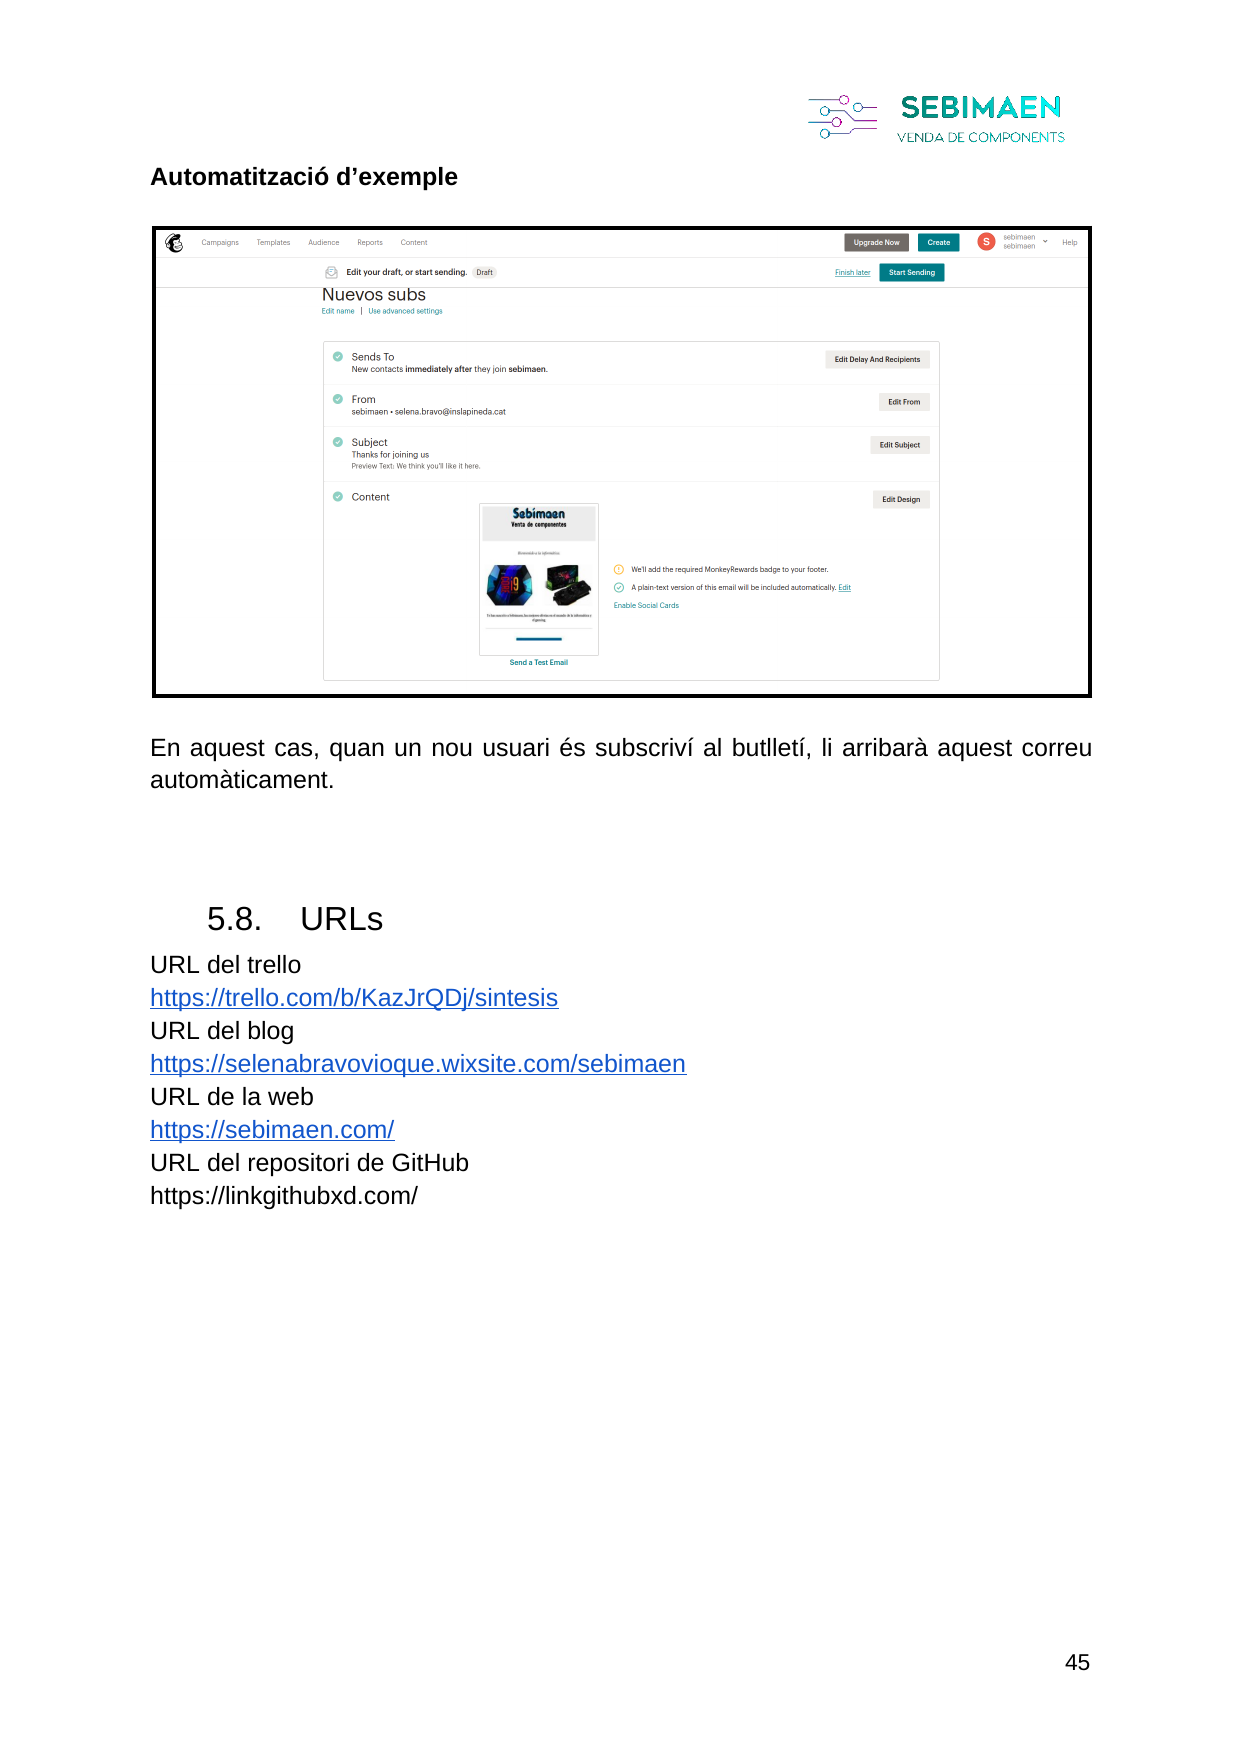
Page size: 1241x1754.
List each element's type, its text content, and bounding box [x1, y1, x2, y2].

text En aquest cas, quan un nou usuari és subscriví al butlletí, li arribarà aquest correu automàticament. [150, 732, 1094, 794]
picture [780, 75, 1091, 159]
text URL del blog [150, 1016, 1094, 1045]
text URL del trello [150, 950, 1094, 979]
text Automatització d’exemple [150, 162, 1094, 191]
text URL del repositori de GitHub [150, 1148, 1094, 1177]
picture [156, 230, 1088, 694]
text https://trello.com/b/KazJrQDj/sintesis [150, 983, 1094, 1012]
text https://sebimaen.com/ [150, 1115, 1094, 1144]
text https://selenabravovioque.wixsite.com/sebimaen [150, 1049, 1094, 1078]
text https://linkgithubxd.com/ [150, 1181, 1094, 1210]
text URL de la web [150, 1082, 1094, 1111]
subtitle URLs [262, 899, 1094, 938]
